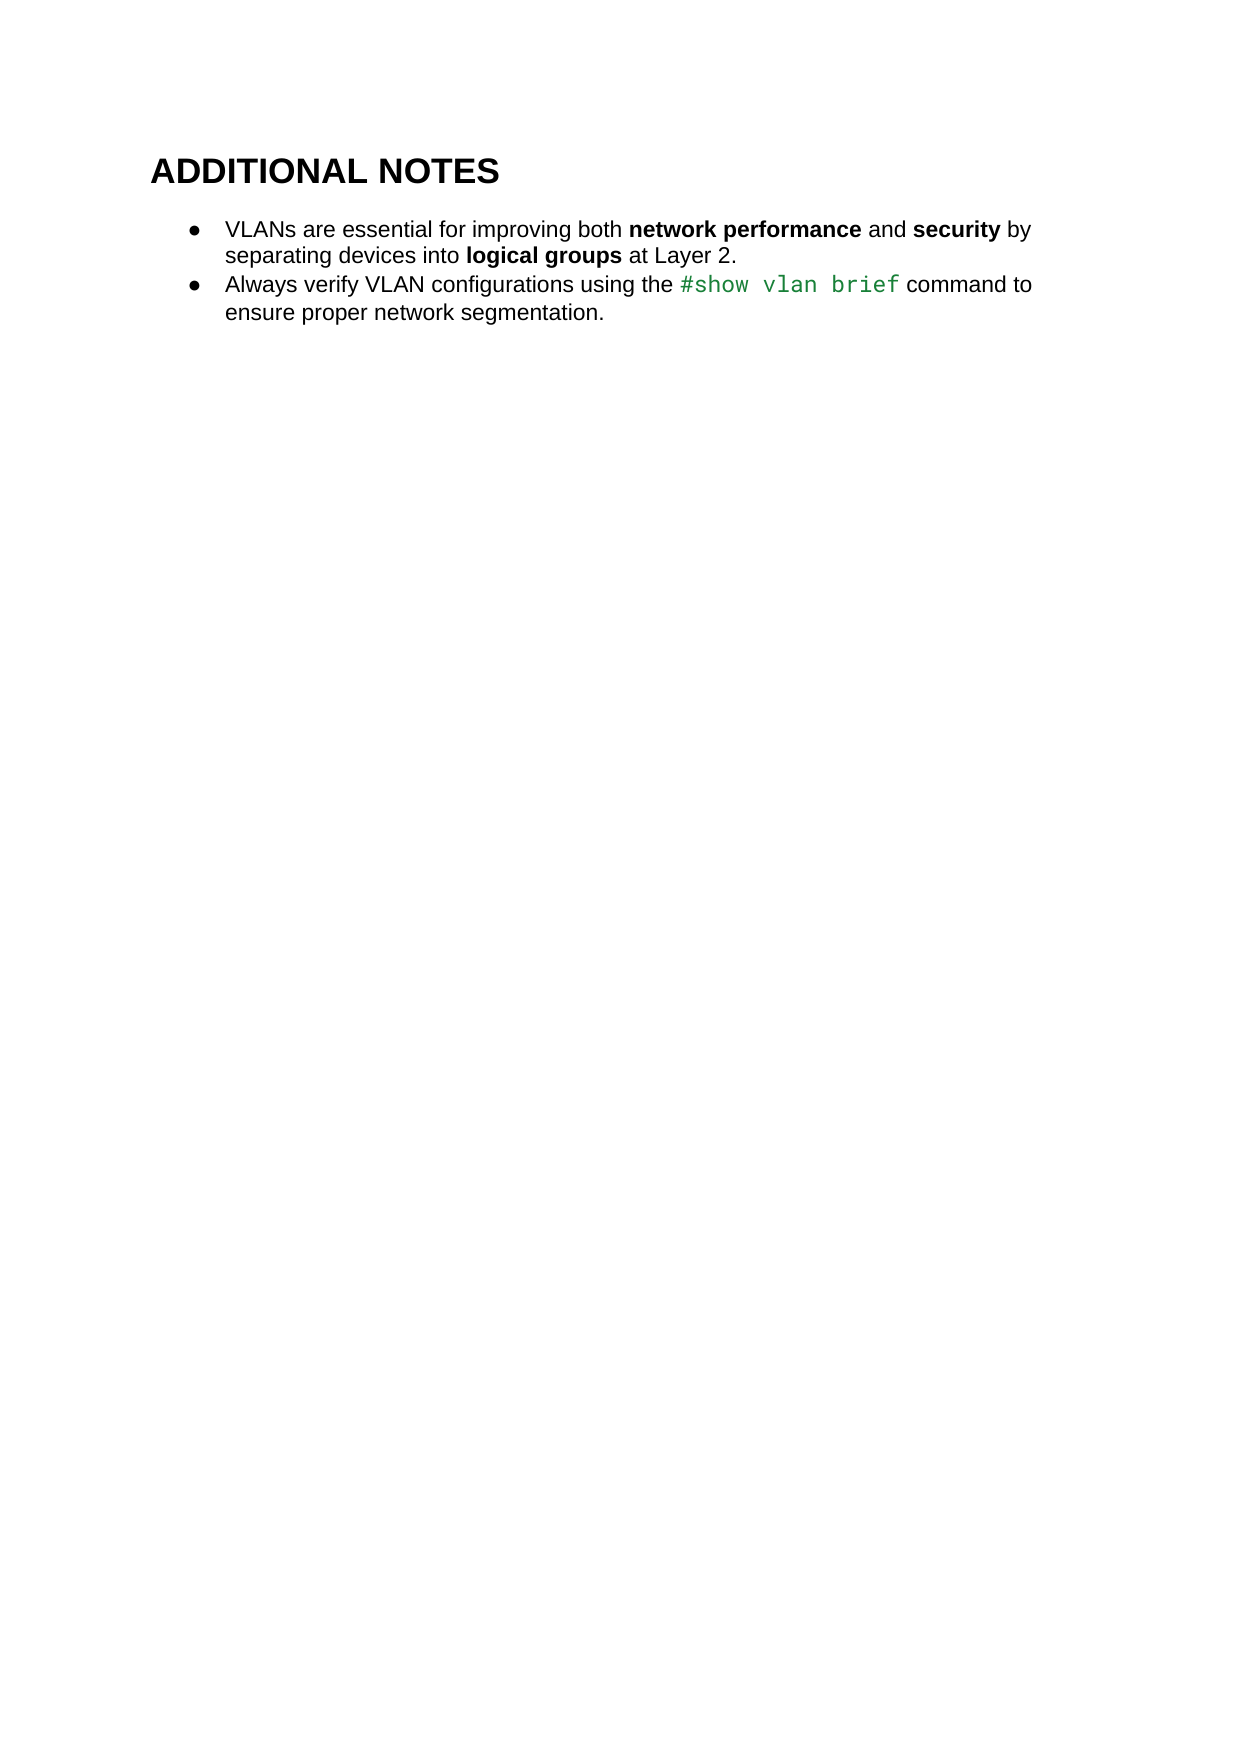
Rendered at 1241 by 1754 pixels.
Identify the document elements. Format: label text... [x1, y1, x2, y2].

list Always verify VLAN configurations using the #show vlan brief command to ensure proper network segmentation. [187, 268, 1090, 325]
list VLANs are essential for improving both network performance and security by separating devices into logical groups at Layer 2. [187, 216, 1090, 268]
subtitle ADDITIONAL NOTES [150, 150, 1090, 191]
